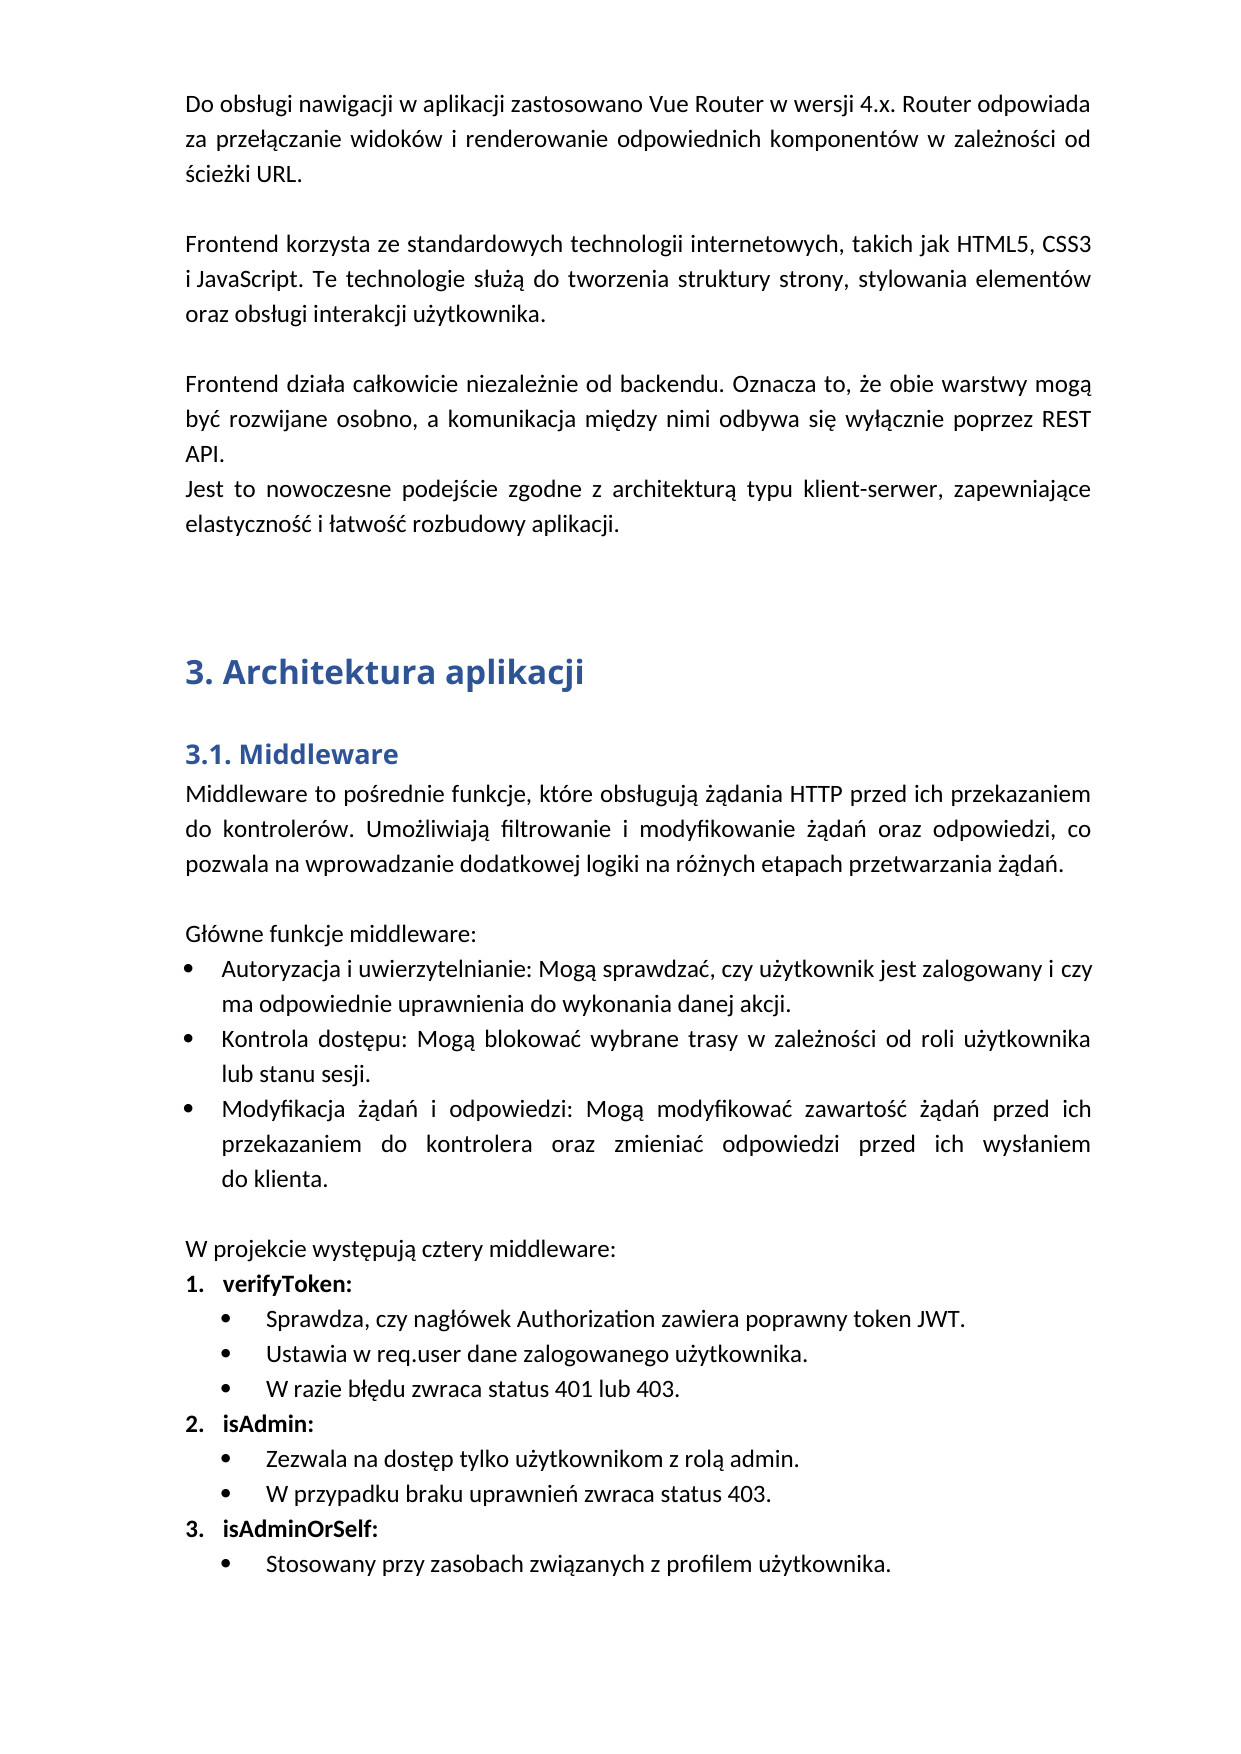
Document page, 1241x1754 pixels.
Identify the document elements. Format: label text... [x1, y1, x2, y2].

text Middleware to pośrednie funkcje, które obsługują żądania HTTP przed ich przekazaniem do kontrolerów. Umożliwiają filtrowanie i modyfikowanie żądań oraz odpowiedzi, co pozwala na wprowadzanie dodatkowej logiki na różnych etapach przetwarzania żądań. [185, 778, 1093, 879]
list Zezwala na dostęp tylko użytkownikom z rolą admin. [221, 1443, 1093, 1474]
list Kontrola dostępu: Mogą blokować wybrane trasy w zależności od roli użytkownika lub stanu sesji. [184, 1023, 1093, 1089]
subtitle 3.1. Middleware [148, 736, 1093, 773]
list Autoryzacja i uwierzytelnianie: Mogą sprawdzać, czy użytkownik jest zalogowany i czy ma odpowiednie uprawnienia do wykonania danej akcji. [184, 953, 1093, 1019]
subtitle Architektura aplikacji [185, 649, 1093, 694]
list isAdmin: [185, 1408, 1093, 1439]
list W przypadku braku uprawnień zwraca status 403. [221, 1478, 1093, 1509]
text Do obsługi nawigacji w aplikacji zastosowano Vue Router w wersji 4.x. Router odpowiada za przełączanie widoków i renderowanie odpowiednich komponentów w zależności od ścieżki URL. [185, 89, 1093, 189]
list W razie błędu zwraca status 401 lub 403. [221, 1373, 1093, 1404]
text Frontend działa całkowicie niezależnie od backendu. Oznacza to, że obie warstwy mogą być rozwijane osobno, a komunikacja między nimi odbywa się wyłącznie poprzez REST API. [185, 369, 1093, 469]
list isAdminOrSelf: [185, 1513, 1093, 1544]
list Stosowany przy zasobach związanych z profilem użytkownika. [221, 1548, 1093, 1579]
list Sprawdza, czy nagłówek Authorization zawiera poprawny token JWT. [221, 1303, 1093, 1334]
list Modyfikacja żądań i odpowiedzi: Mogą modyfikować zawartość żądań przed ich przekazaniem do kontrolera oraz zmieniać odpowiedzi przed ich wysłaniem do klienta. [184, 1093, 1093, 1194]
text W projekcie występują cztery middleware: [185, 1233, 1093, 1264]
text Główne funkcje middleware: [185, 918, 1093, 949]
text Jest to nowoczesne podejście zgodne z architekturą typu klient-serwer, zapewniające elastyczność i łatwość rozbudowy aplikacji. [185, 474, 1093, 539]
text Frontend korzysta ze standardowych technologii internetowych, takich jak HTML5, CSS3 i JavaScript. Te technologie służą do tworzenia struktury strony, stylowania elementów oraz obsługi interakcji użytkownika. [185, 229, 1093, 329]
list verifyToken: [185, 1268, 1093, 1299]
list Ustawia w req.user dane zalogowanego użytkownika. [221, 1338, 1093, 1369]
